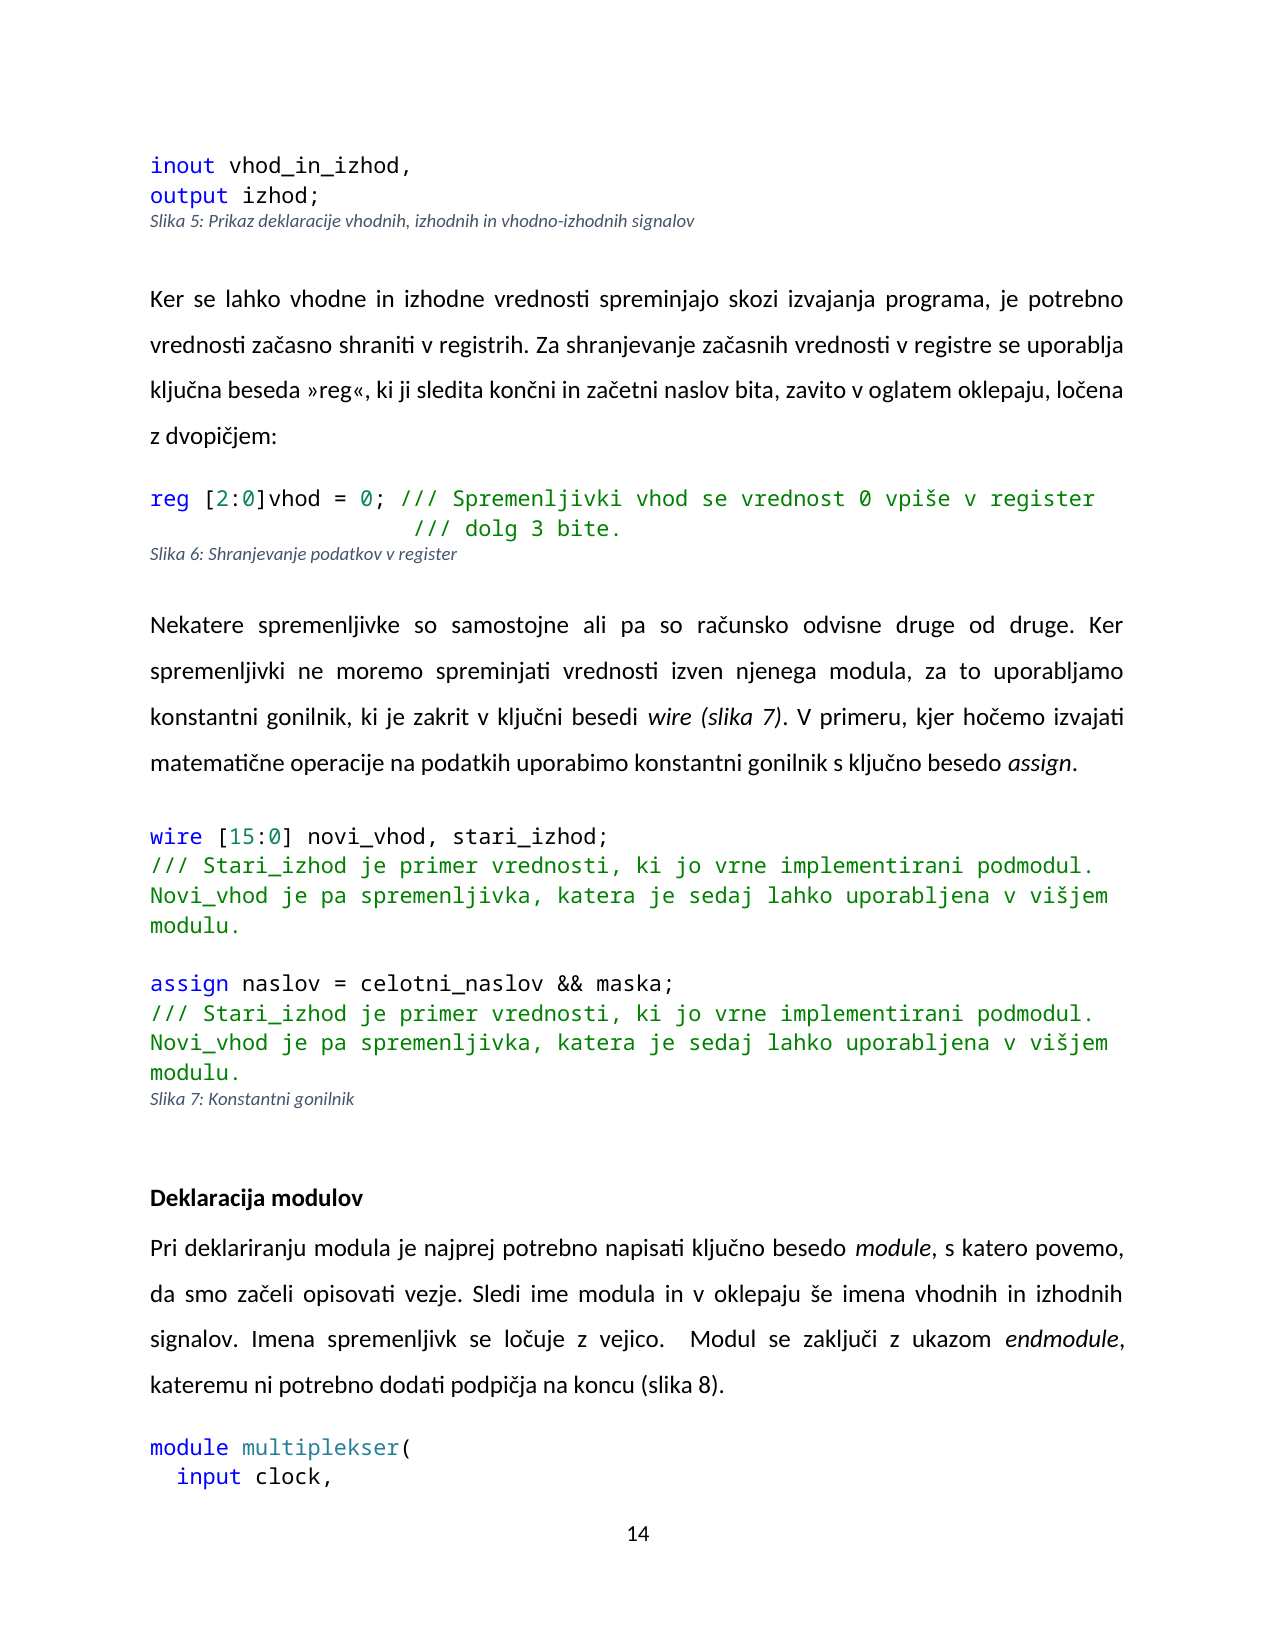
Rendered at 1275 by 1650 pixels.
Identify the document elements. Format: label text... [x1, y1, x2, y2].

text assign naslov = celotni_naslov && maska; [150, 968, 1125, 998]
text Deklaracija modulov [150, 1182, 1125, 1213]
text input clock, [150, 1461, 1125, 1491]
text module multiplekser( [150, 1432, 1125, 1461]
text Slika 5: Prikaz deklaracije vhodnih, izhodnih in vhodno-izhodnih signalov [150, 209, 1125, 232]
text inout vhod_in_izhod, [150, 150, 1125, 180]
text Pri deklariranju modula je najprej potrebno napisati ključno besedo module, s katero povemo, da smo začeli opisovati vezje. Sledi ime modula in v oklepaju še imena vhodnih in izhodnih signalov. Imena spremenljivk se ločuje z vejico. Modul se zaključi z ukazom endmodule, kateremu ni potrebno dodati podpičja na koncu (slika 8). [150, 1232, 1125, 1400]
text /// Stari_izhod je primer vrednosti, ki jo vrne implementirani podmodul. Novi_vhod je pa spremenljivka, katera je sedaj lahko uporabljena v višjem modulu. [150, 850, 1125, 940]
text reg [2:0]vhod = 0; /// Spremenljivki vhod se vrednost 0 vpiše v register [150, 483, 1125, 512]
text Nekatere spremenljivke so samostojne ali pa so računsko odvisne druge od druge. Ker spremenljivki ne moremo spreminjati vrednosti izven njenega modula, za to uporabljamo konstantni gonilnik, ki je zakrit v ključni besedi wire (slika 7). V primeru, kjer hočemo izvajati matematične operacije na podatkih uporabimo konstantni gonilnik s ključno besedo assign. [150, 610, 1125, 777]
text output izhod; [150, 180, 1125, 209]
text /// Stari_izhod je primer vrednosti, ki jo vrne implementirani podmodul. Novi_vhod je pa spremenljivka, katera je sedaj lahko uporabljena v višjem modulu. [150, 998, 1125, 1087]
text Slika 7: Konstantni gonilnik [150, 1087, 1125, 1110]
text Ker se lahko vhodne in izhodne vrednosti spreminjajo skozi izvajanja programa, je potrebno vrednosti začasno shraniti v registrih. Za shranjevanje začasnih vrednosti v registre se uporablja ključna beseda »reg«, ki ji sledita končni in začetni naslov bita, zavito v oglatem oklepaju, ločena z dvopičjem: [150, 283, 1125, 451]
text /// dolg 3 bite. [150, 512, 1125, 542]
text Slika 6: Shranjevanje podatkov v register [150, 542, 1125, 565]
text wire [15:0] novi_vhod, stari_izhod; [150, 821, 1125, 850]
